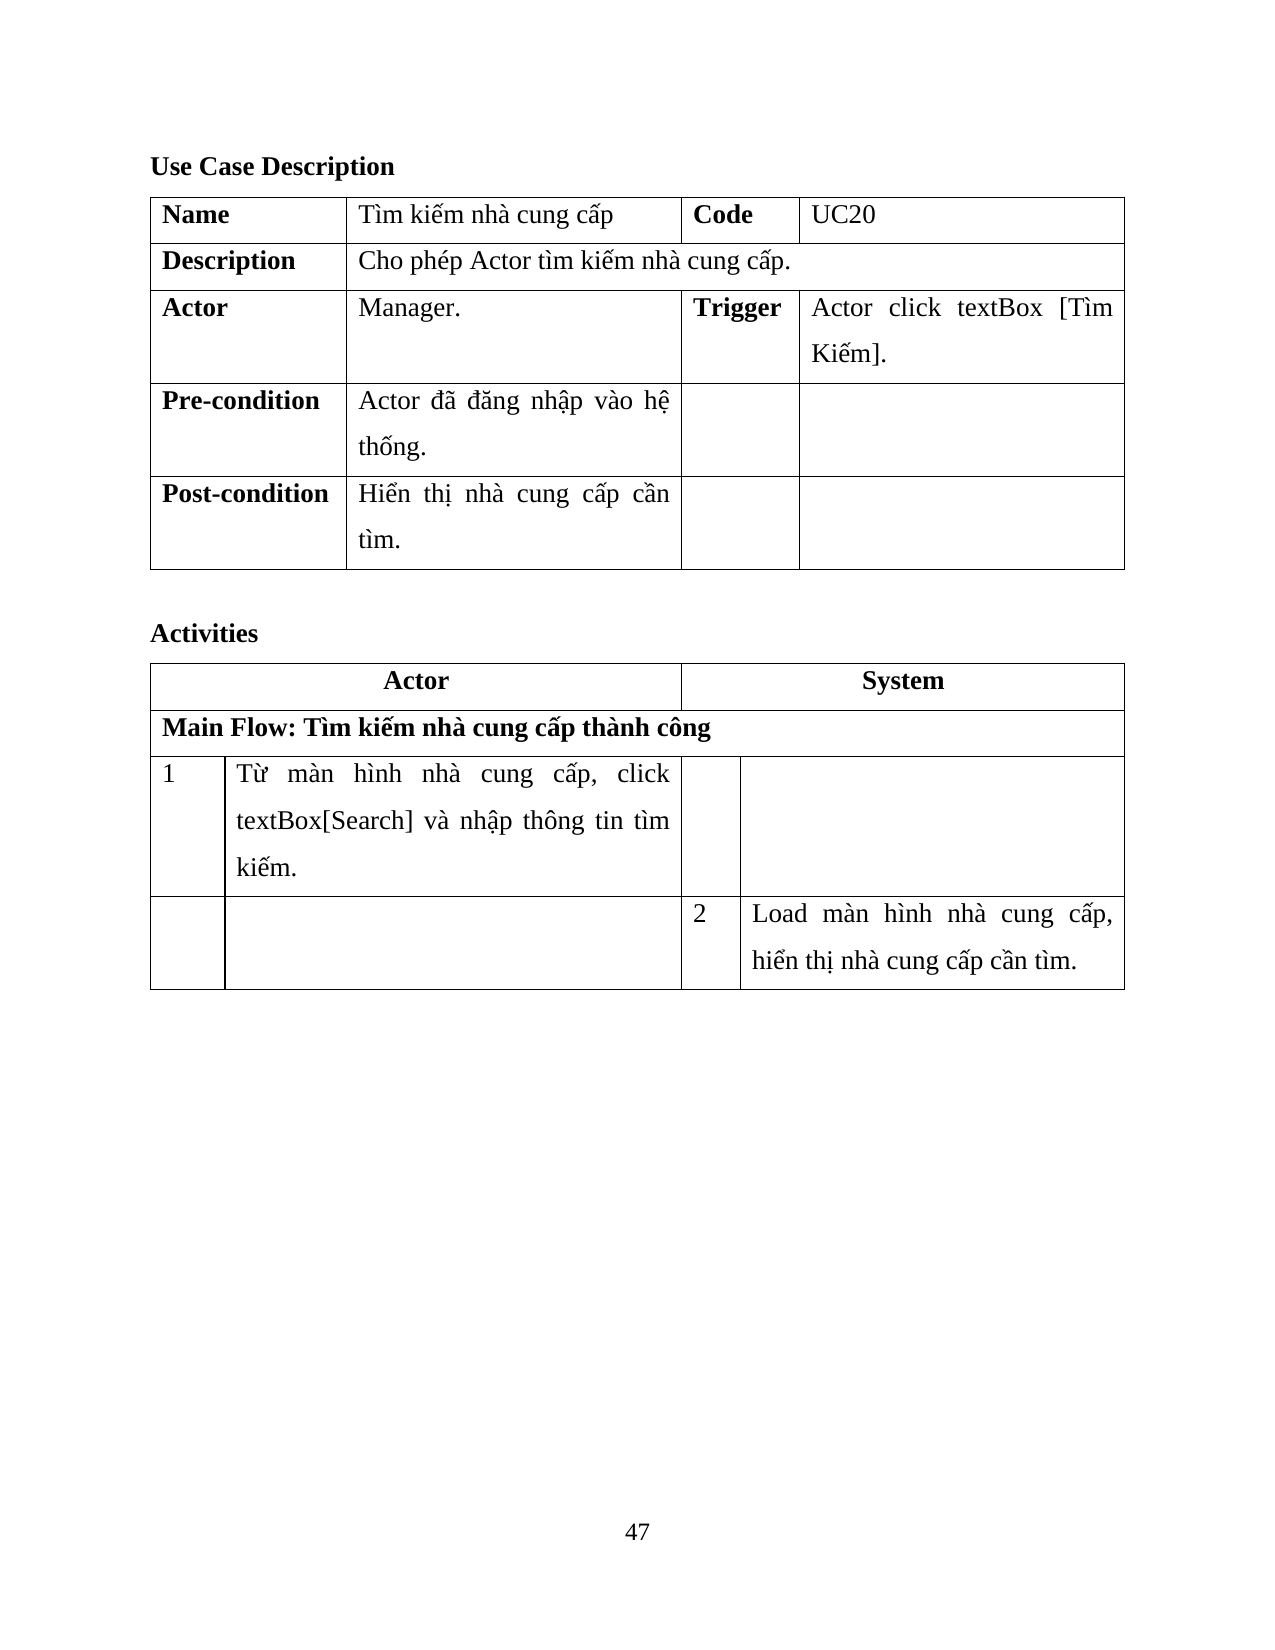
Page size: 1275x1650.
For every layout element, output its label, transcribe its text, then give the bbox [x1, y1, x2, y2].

table_header Tìm kiếm nhà cung cấp [347, 198, 681, 243]
table_cell [682, 384, 799, 476]
table_cell Post-condition [151, 477, 346, 569]
table_cell 1 [151, 757, 224, 896]
table_cell Cho phép Actor tìm kiếm nhà cung cấp. [347, 244, 1124, 289]
table_cell [800, 477, 1124, 569]
table_cell Main Flow: Tìm kiếm nhà cung cấp thành công [151, 711, 1124, 756]
table_cell [151, 897, 224, 989]
table_cell [226, 897, 681, 989]
text Activities [150, 617, 1125, 648]
table_cell 2 [682, 897, 740, 989]
table_cell [682, 757, 740, 896]
table_cell [741, 757, 1124, 896]
table_header Name [151, 198, 346, 243]
table_header UC20 [800, 198, 1124, 243]
table_cell Pre-condition [151, 384, 346, 476]
table_cell Trigger [682, 291, 799, 383]
table_cell Description [151, 244, 346, 289]
table_cell [682, 477, 799, 569]
table_cell [800, 384, 1124, 476]
table_header Code [682, 198, 799, 243]
table_header Actor [151, 664, 681, 710]
text Use Case Description [150, 150, 1125, 181]
table_cell Actor [151, 291, 346, 383]
table_cell Actor đã đăng nhập vào hệ thống. [347, 384, 681, 476]
table_cell Actor click textBox [Tìm Kiếm]. [800, 291, 1124, 383]
table_cell Từ màn hình nhà cung cấp, click textBox[Search] và nhập thông tin tìm kiếm. [226, 757, 681, 896]
table_cell Manager. [347, 291, 681, 383]
table_cell Hiển thị nhà cung cấp cần tìm. [347, 477, 681, 569]
table_header System [682, 664, 1124, 710]
table_cell Load màn hình nhà cung cấp, hiển thị nhà cung cấp cần tìm. [741, 897, 1124, 989]
